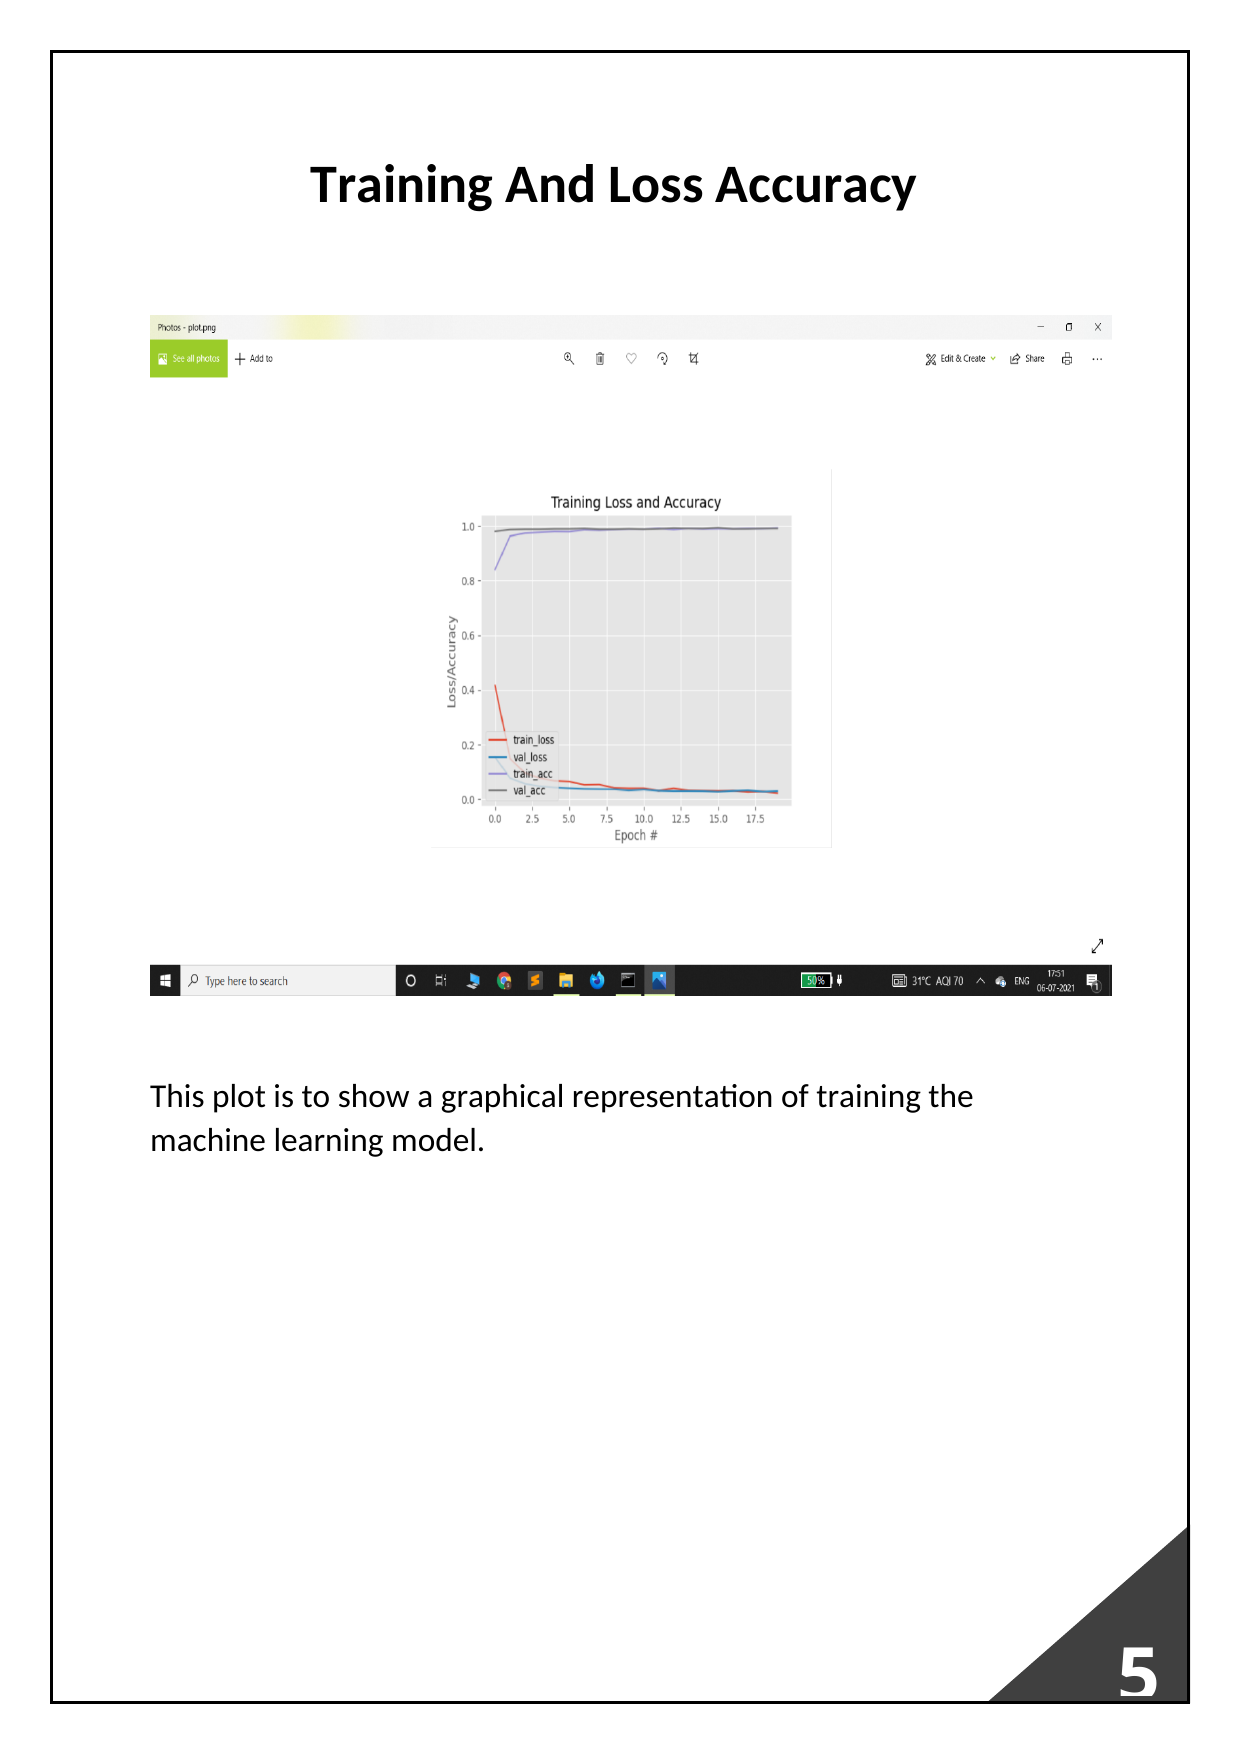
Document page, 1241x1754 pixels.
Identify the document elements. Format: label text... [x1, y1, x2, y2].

text Training And Loss Accuracy [150, 150, 1090, 216]
picture [150, 315, 1112, 996]
text This plot is to show a graphical representation of training the machine learning model. [150, 1075, 1090, 1159]
